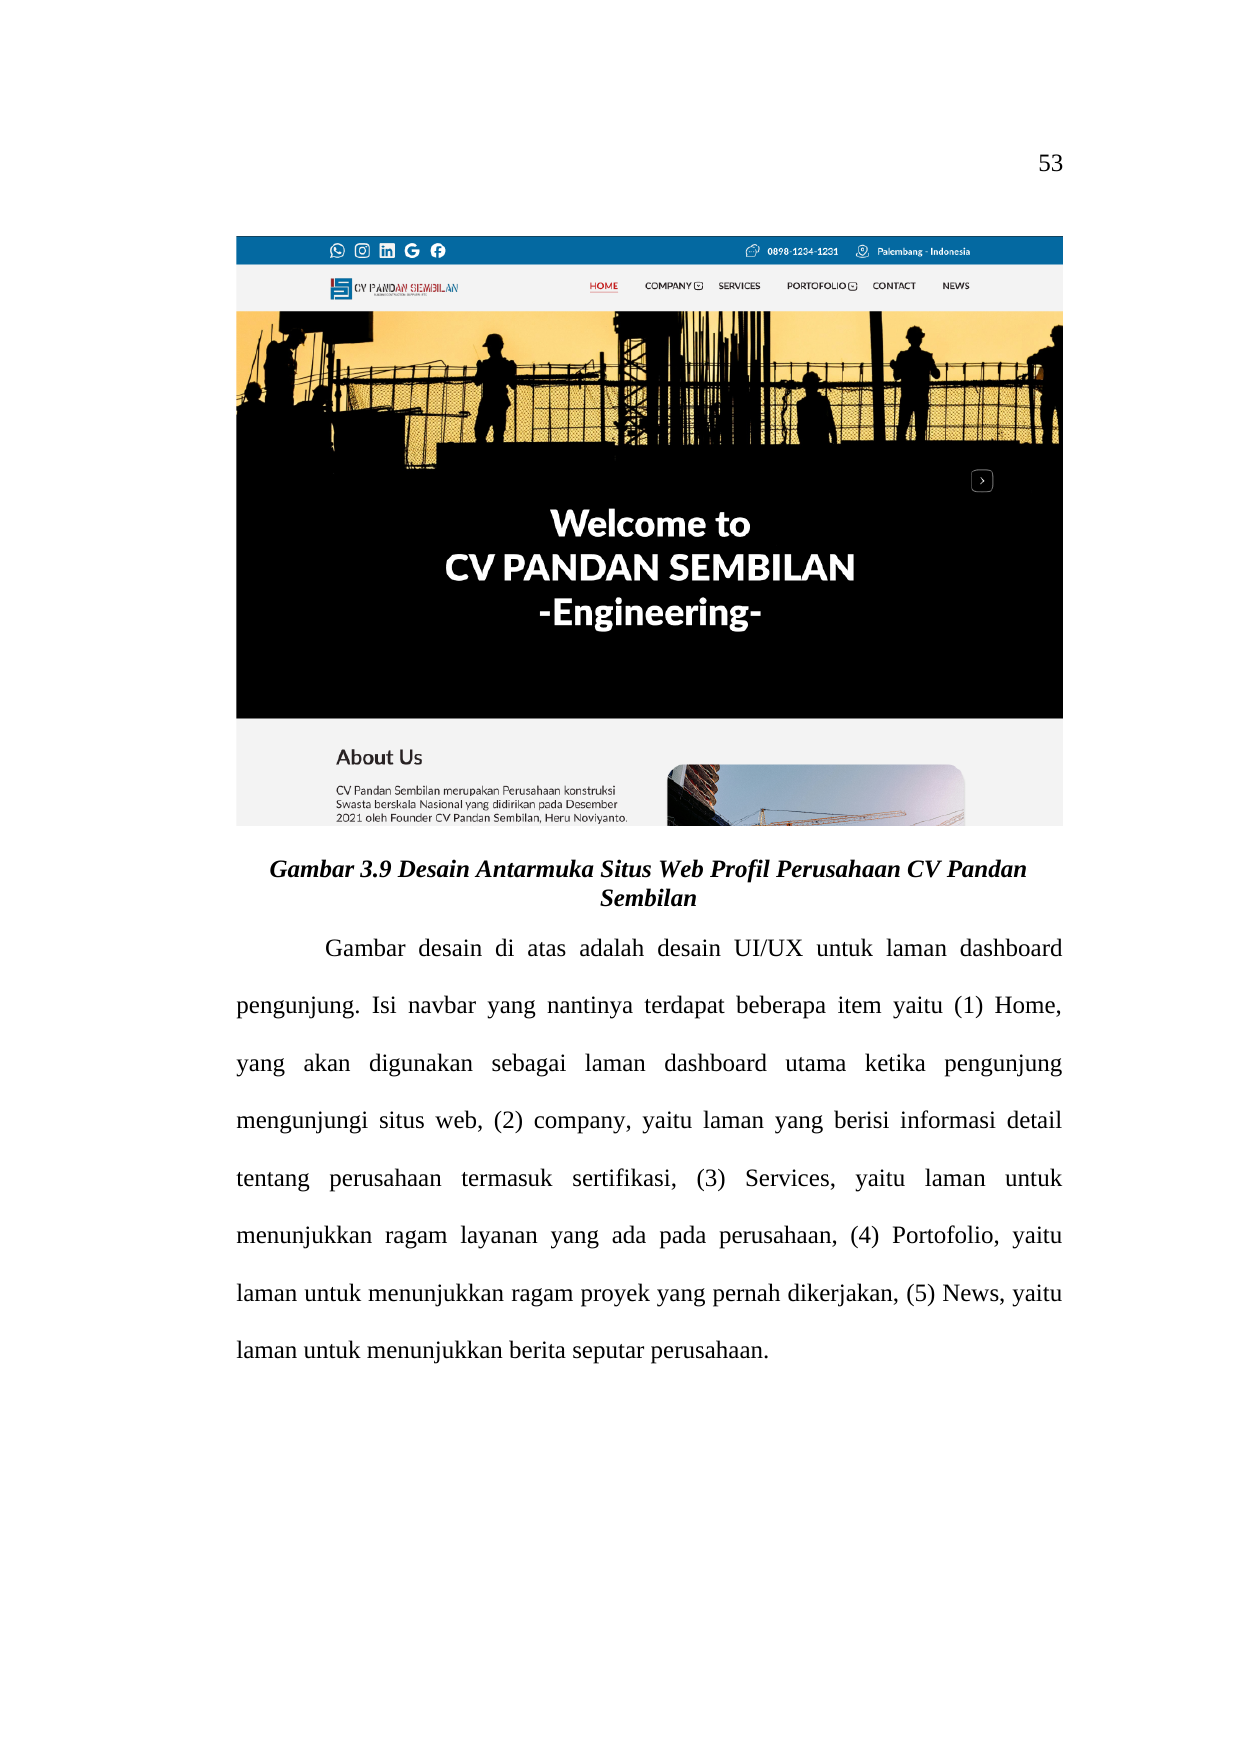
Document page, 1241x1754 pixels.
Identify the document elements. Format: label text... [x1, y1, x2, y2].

picture [236, 236, 1063, 826]
text Gambar desain di atas adalah desain UI/UX untuk laman dashboard pengunjung. Isi navbar yang nantinya terdapat beberapa item yaitu (1) Home, yang akan digunakan sebagai laman dashboard utama ketika pengunjung mengunjungi situs web, (2) company, yaitu laman yang berisi informasi detail tentang perusahaan termasuk sertifikasi, (3) Services, yaitu laman untuk menunjukkan ragam layanan yang ada pada perusahaan, (4) Portofolio, yaitu laman untuk menunjukkan ragam proyek yang pernah dikerjakan, (5) News, yaitu laman untuk menunjukkan berita seputar perusahaan. [236, 933, 1063, 1364]
